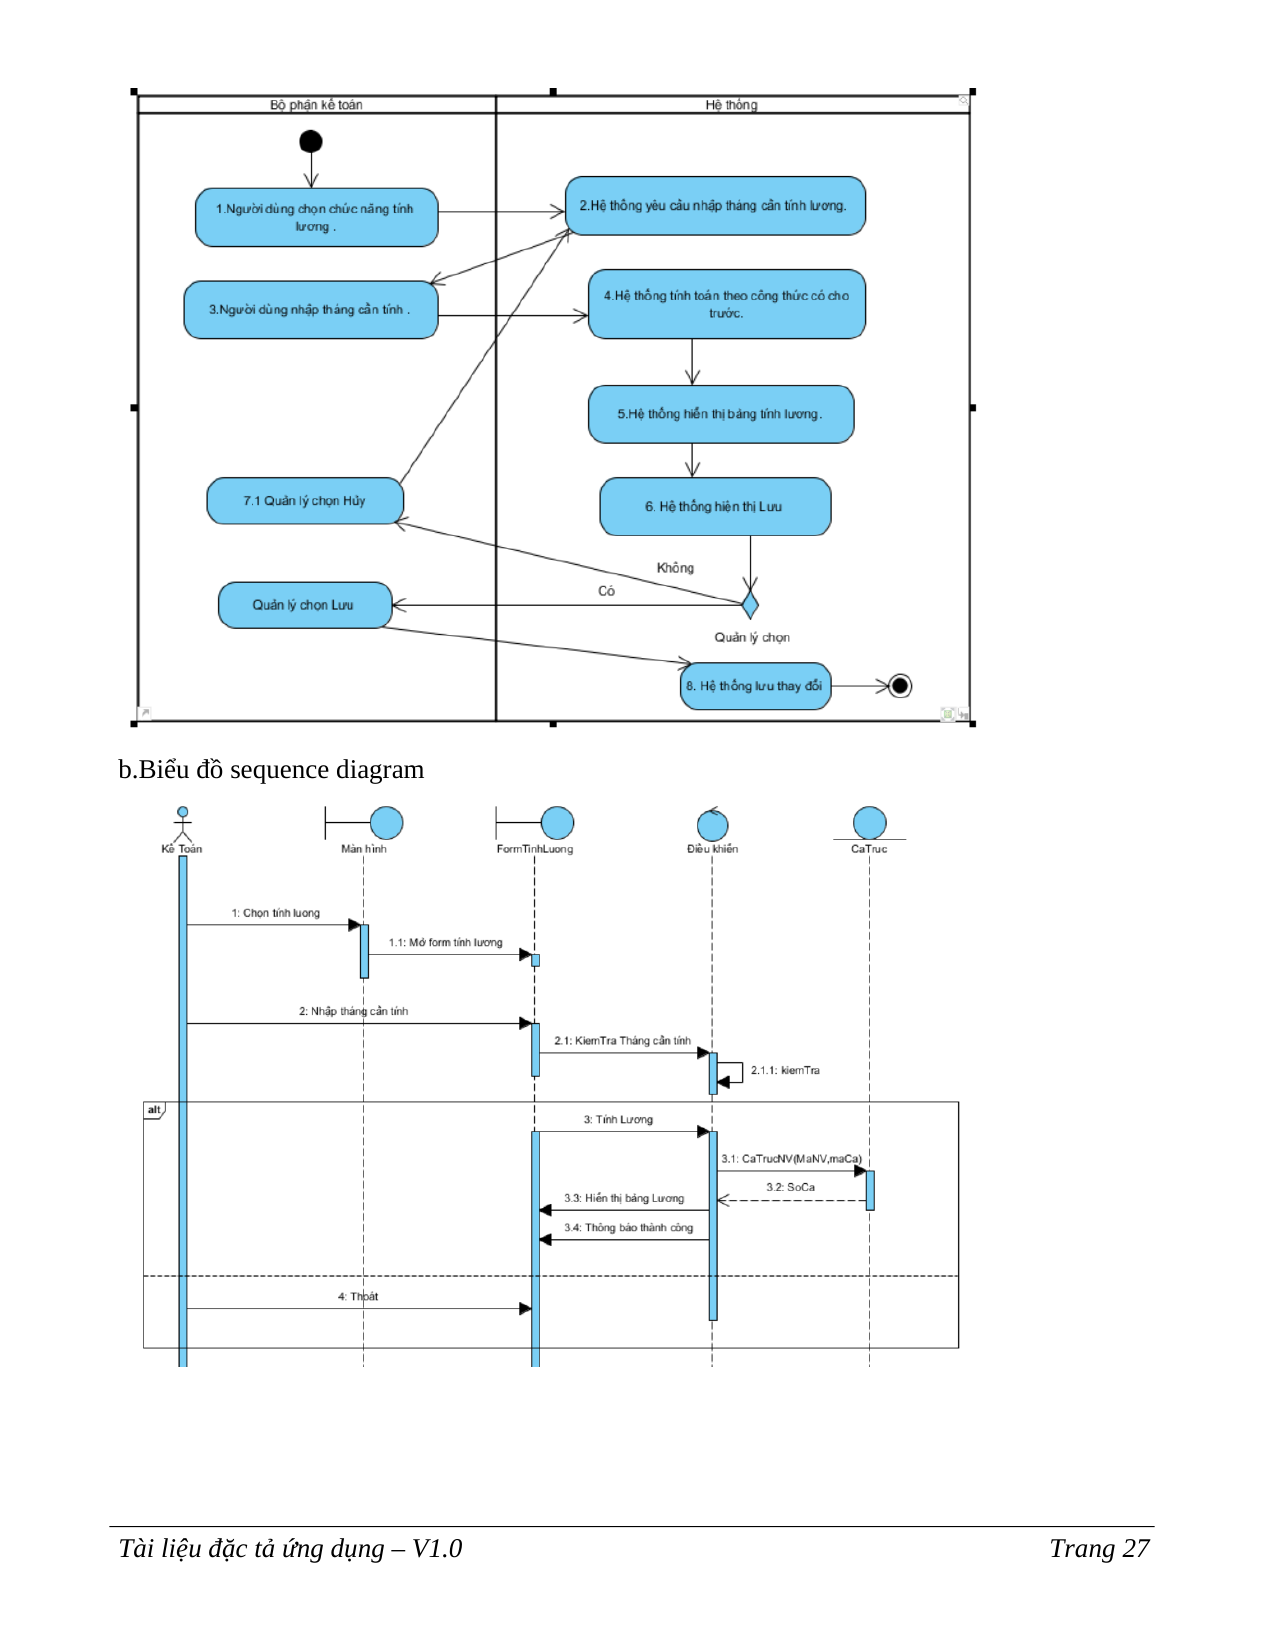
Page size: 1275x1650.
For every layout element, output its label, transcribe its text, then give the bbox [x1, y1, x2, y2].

list b.Biểu đồ sequence diagram [118, 753, 1186, 784]
picture [118, 88, 983, 735]
picture [118, 803, 983, 1367]
